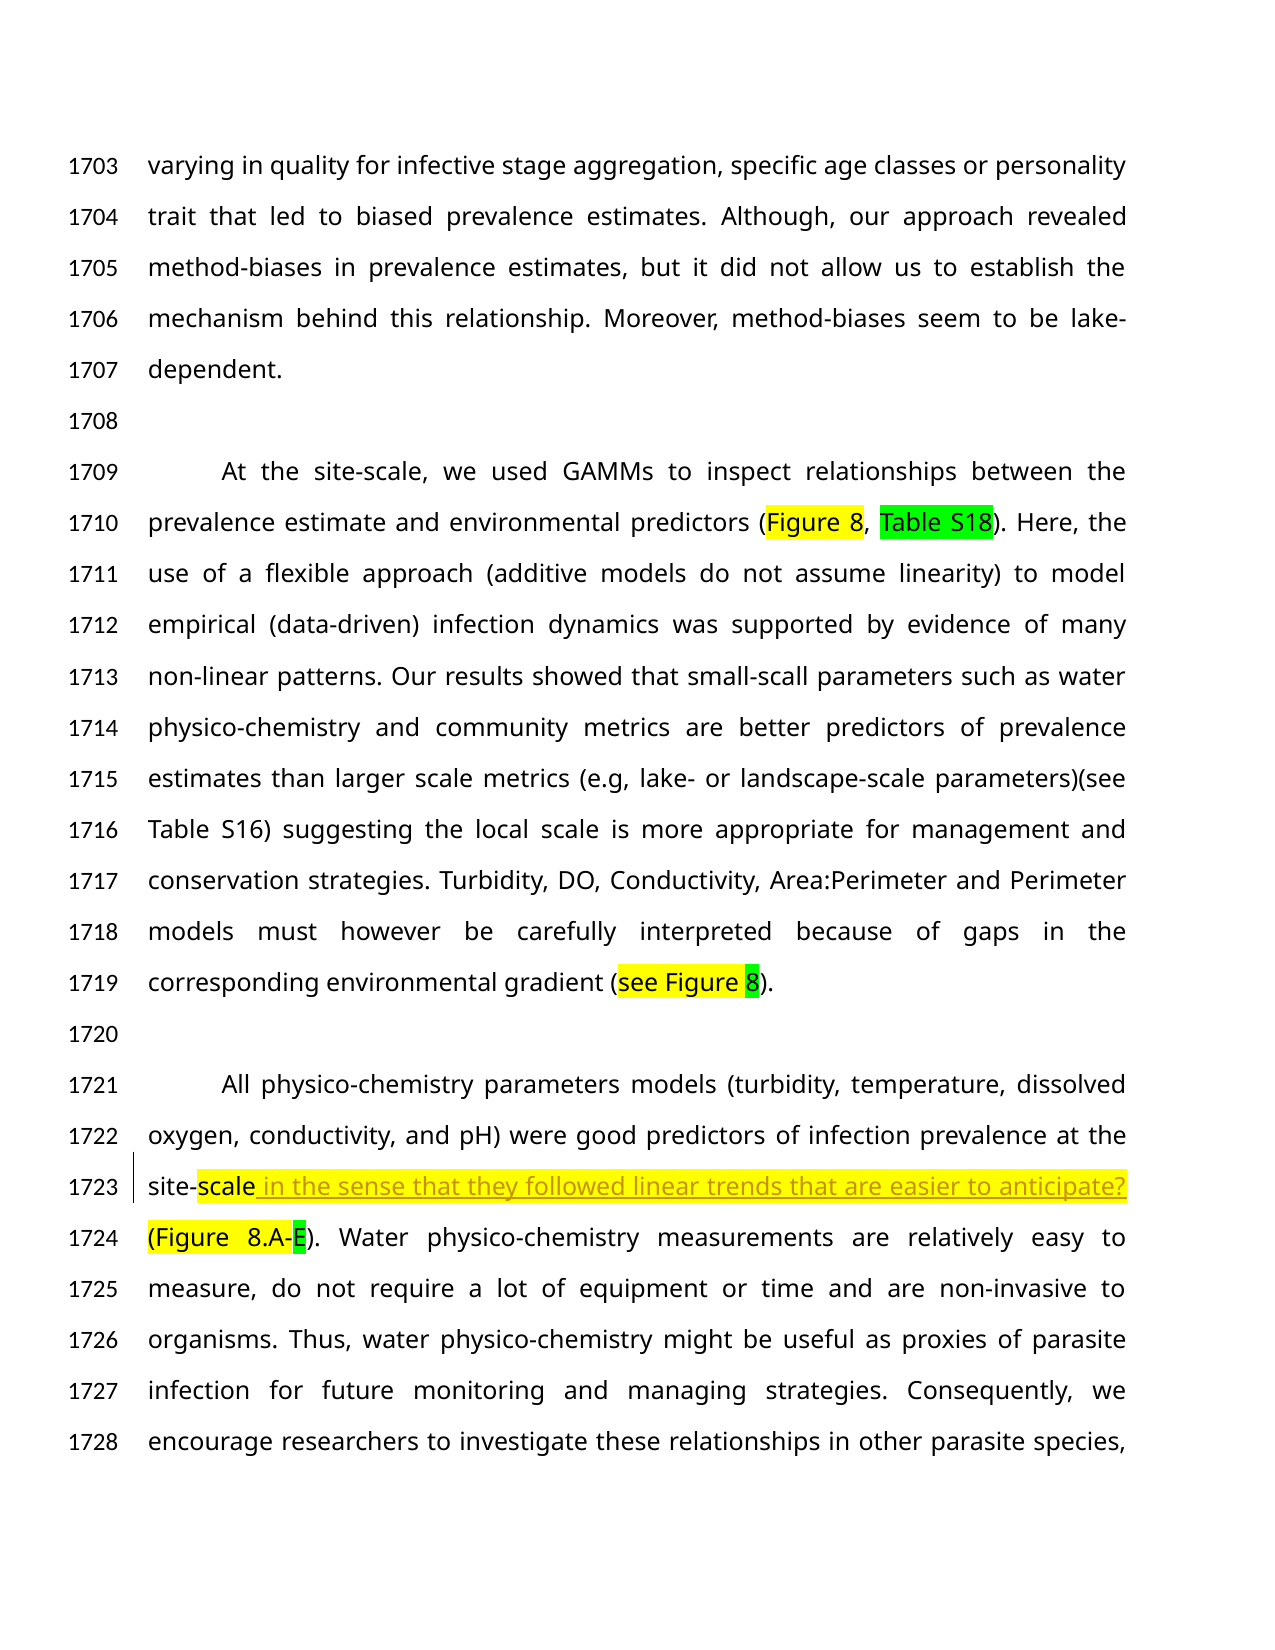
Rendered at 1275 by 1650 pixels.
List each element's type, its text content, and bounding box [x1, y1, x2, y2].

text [148, 1066, 1127, 1458]
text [148, 148, 1127, 386]
text At the site-scale, we used GAMMs to inspect relationships between the prevalence estimate and environmental predictors (Figure 8, Table S18). Here, the use of a flexible approach (additive models do not assume linearity) to model empirical (data-driven) infection dynamics was supported by evidence of many non-linear patterns. Our results showed that small-scall parameters such as water physico-chemistry and community metrics are better predictors of prevalence estimates than larger scale metrics (e.g, lake- or landscape-scale parameters)(see Table S16) suggesting the local scale is more appropriate for management and conservation strategies. Turbidity, DO, Conductivity, Area:Perimeter and Perimeter models must however be carefully interpreted because of gaps in the corresponding environmental gradient (see Figure 8). [148, 454, 1127, 998]
